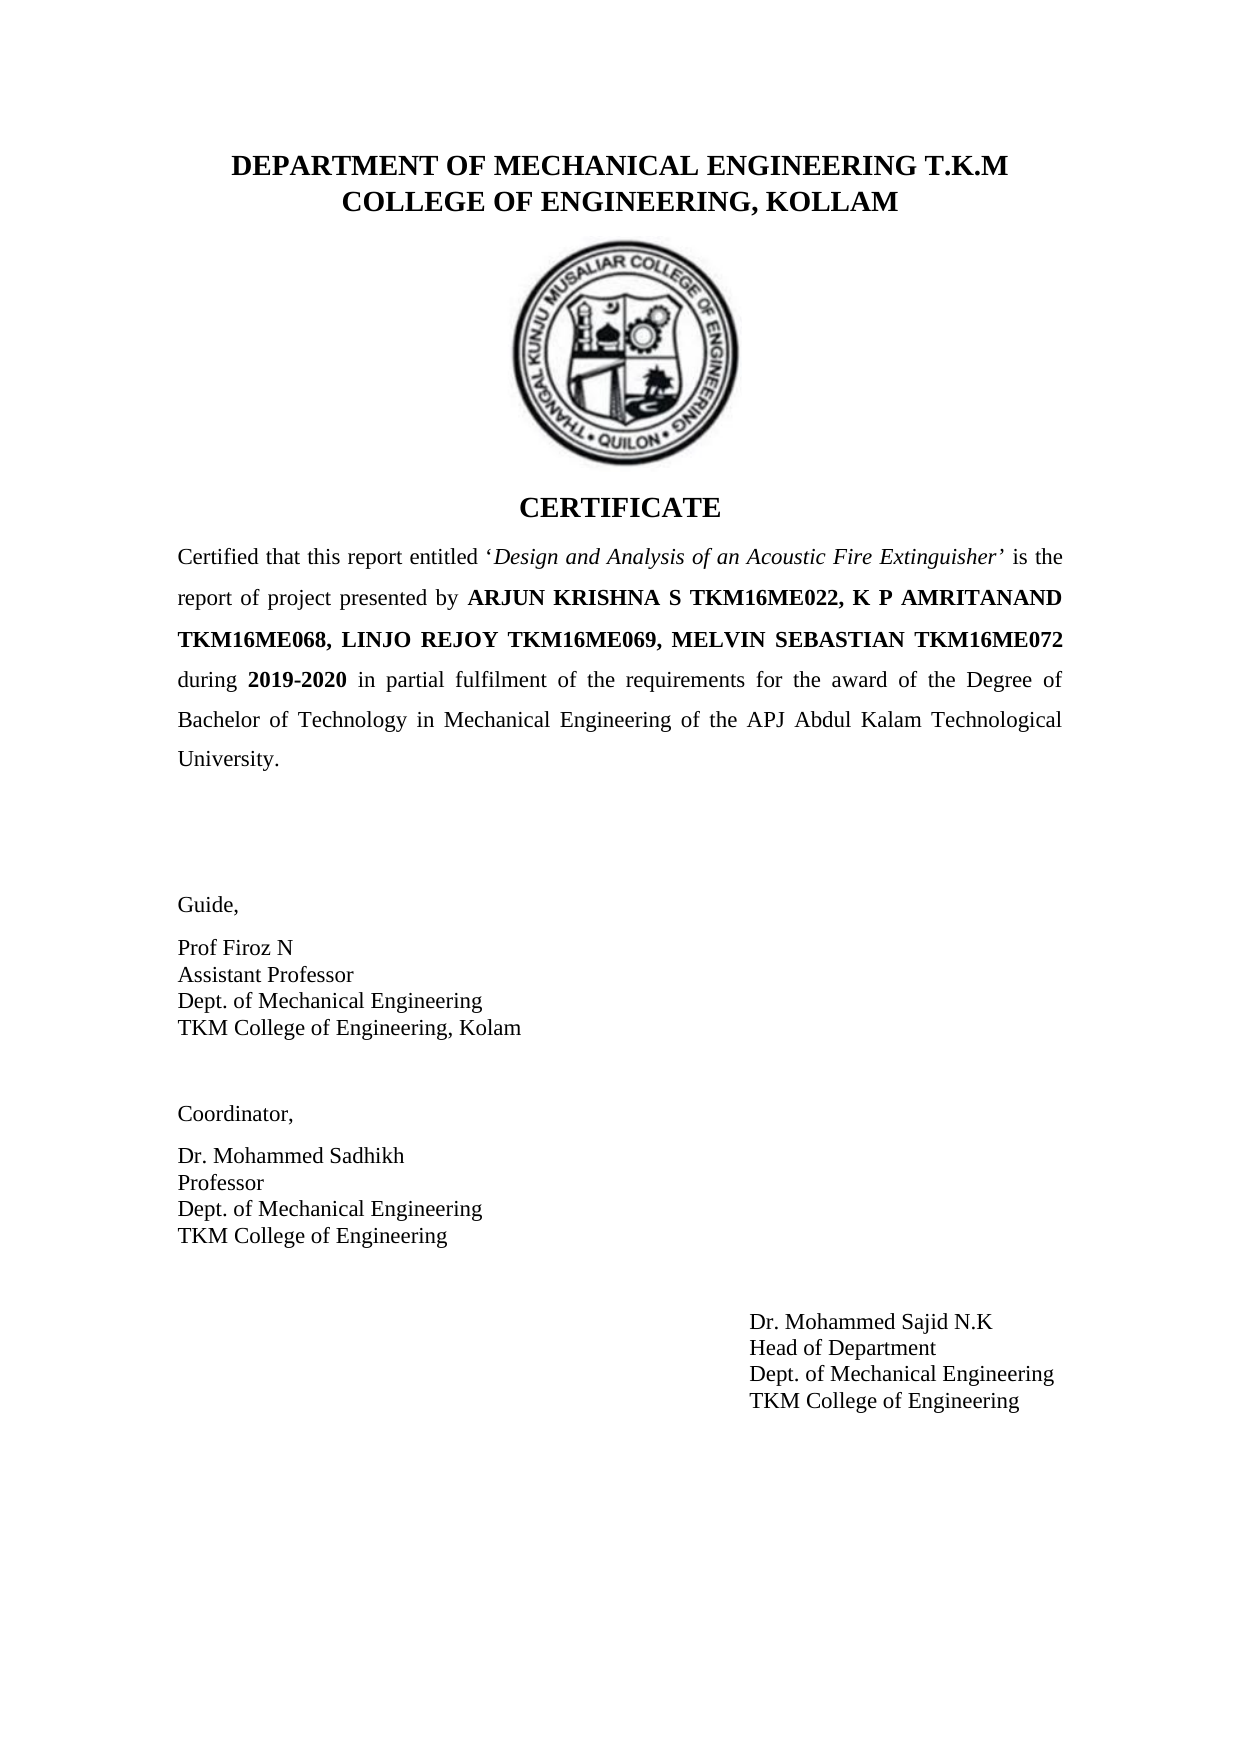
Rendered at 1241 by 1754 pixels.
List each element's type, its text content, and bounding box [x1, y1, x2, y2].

text Dr. Mohammed Sajid N.K Head of Department Dept. of Mechanical Engineering TKM College of Engineering [749, 1308, 1063, 1413]
text Dr. Mohammed Sadhikh Professor Dept. of Mechanical Engineering TKM College of Engineering [177, 1143, 1063, 1248]
text Coordinator, [177, 1099, 1063, 1126]
text Guide, [177, 891, 1063, 918]
text CERTIFICATE [177, 490, 1063, 523]
text Prof Firoz N Assistant Professor Dept. of Mechanical Engineering TKM College of Engineering, Kolam [177, 934, 1063, 1040]
text Certified that this report entitled ‘Design and Analysis of an Acoustic Fire Extinguisher’ is the report of project presented by ARJUN KRISHNA S TKM16ME022, K P AMRITANAND TKM16ME068, LINJO REJOY TKM16ME069, MELVIN SEBASTIAN TKM16ME072 during 2019-2020 in partial fulfilment of the requirements for the award of the Degree of Bachelor of Technology in Mechanical Engineering of the APJ Abdul Kalam Technological University. [177, 543, 1063, 771]
text DEPARTMENT OF MECHANICAL ENGINEERING T.K.M COLLEGE OF ENGINEERING, KOLLAM [177, 148, 1063, 217]
